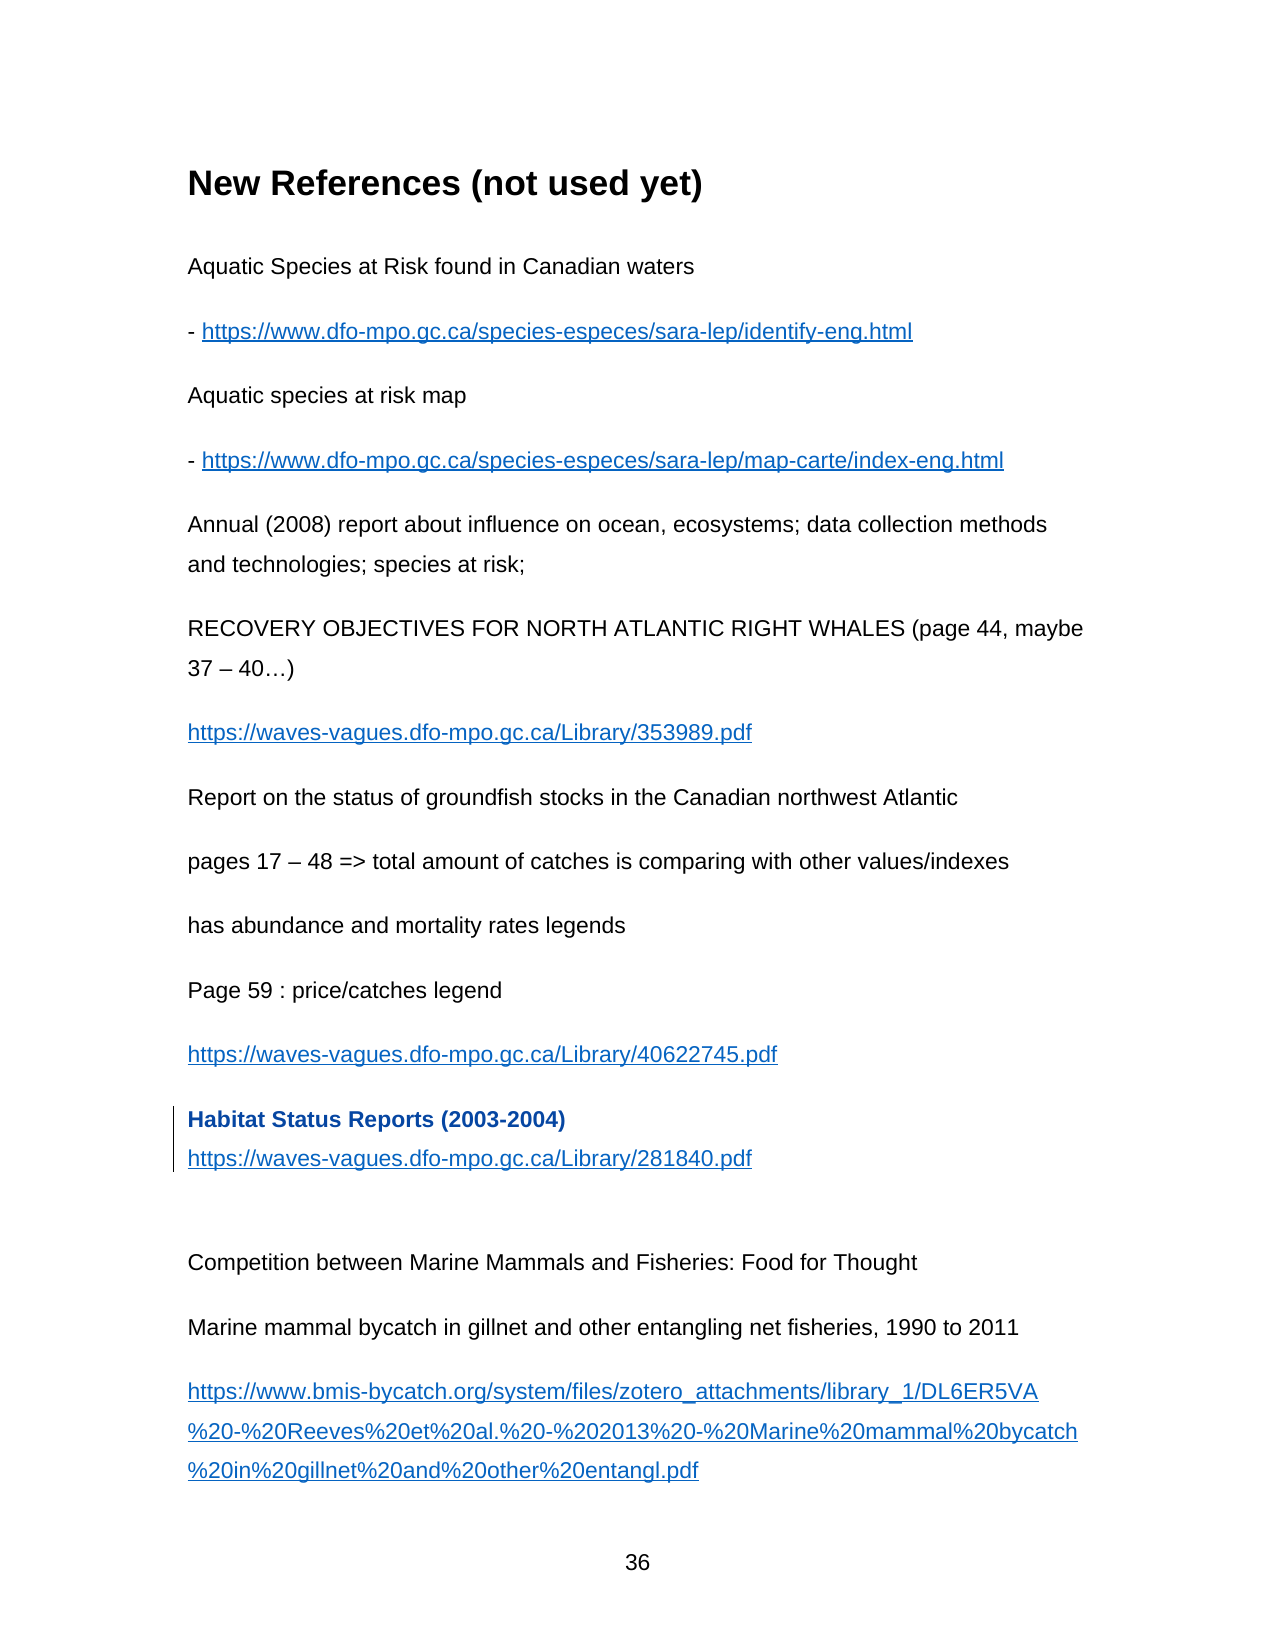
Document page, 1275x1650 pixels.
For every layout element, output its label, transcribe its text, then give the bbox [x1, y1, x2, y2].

text RECOVERY OBJECTIVES FOR NORTH ATLANTIC RIGHT WHALES (page 44, maybe 37 – 40…) [187, 615, 1087, 681]
text - https://www.dfo-mpo.gc.ca/species-especes/sara-lep/map-carte/index-eng.html [187, 447, 1087, 473]
text Competition between Marine Mammals and Fisheries: Food for Thought [187, 1210, 1087, 1276]
text Annual (2008) report about influence on ocean, ecosystems; data collection methods and technologies; species at risk; [187, 511, 1087, 577]
text Report on the status of groundfish stocks in the Canadian northwest Atlantic [187, 783, 1087, 810]
text https://waves-vagues.dfo-mpo.gc.ca/Library/40622745.pdf [187, 1041, 1087, 1068]
text has abundance and mortality rates legends [187, 912, 1087, 939]
text Aquatic Species at Risk found in Canadian waters [187, 253, 1087, 279]
text Aquatic species at risk map [187, 382, 1087, 408]
text pages 17 – 48 => total amount of catches is comparing with other values/indexes [187, 848, 1087, 874]
text https://waves-vagues.dfo-mpo.gc.ca/Library/353989.pdf [187, 719, 1087, 745]
text Habitat Status Reports (2003-2004) https://waves-vagues.dfo-mpo.gc.ca/Library/281840.pdf [187, 1106, 1087, 1172]
text Page 59 : price/catches legend [187, 977, 1087, 1003]
text - https://www.dfo-mpo.gc.ca/species-especes/sara-lep/identify-eng.html [187, 318, 1087, 344]
text Marine mammal bycatch in gillnet and other entangling net fisheries, 1990 to 2011 [187, 1314, 1087, 1340]
subtitle New References (not used yet) [187, 162, 1087, 203]
text https://www.bmis-bycatch.org/system/files/zotero_attachments/library_1/DL6ER5VA%20-%20Reeves%20et%20al.%20-%202013%20-%20Marine%20mammal%20bycatch%20in%20gillnet%20and%20other%20entangl.pdf [187, 1378, 1087, 1484]
